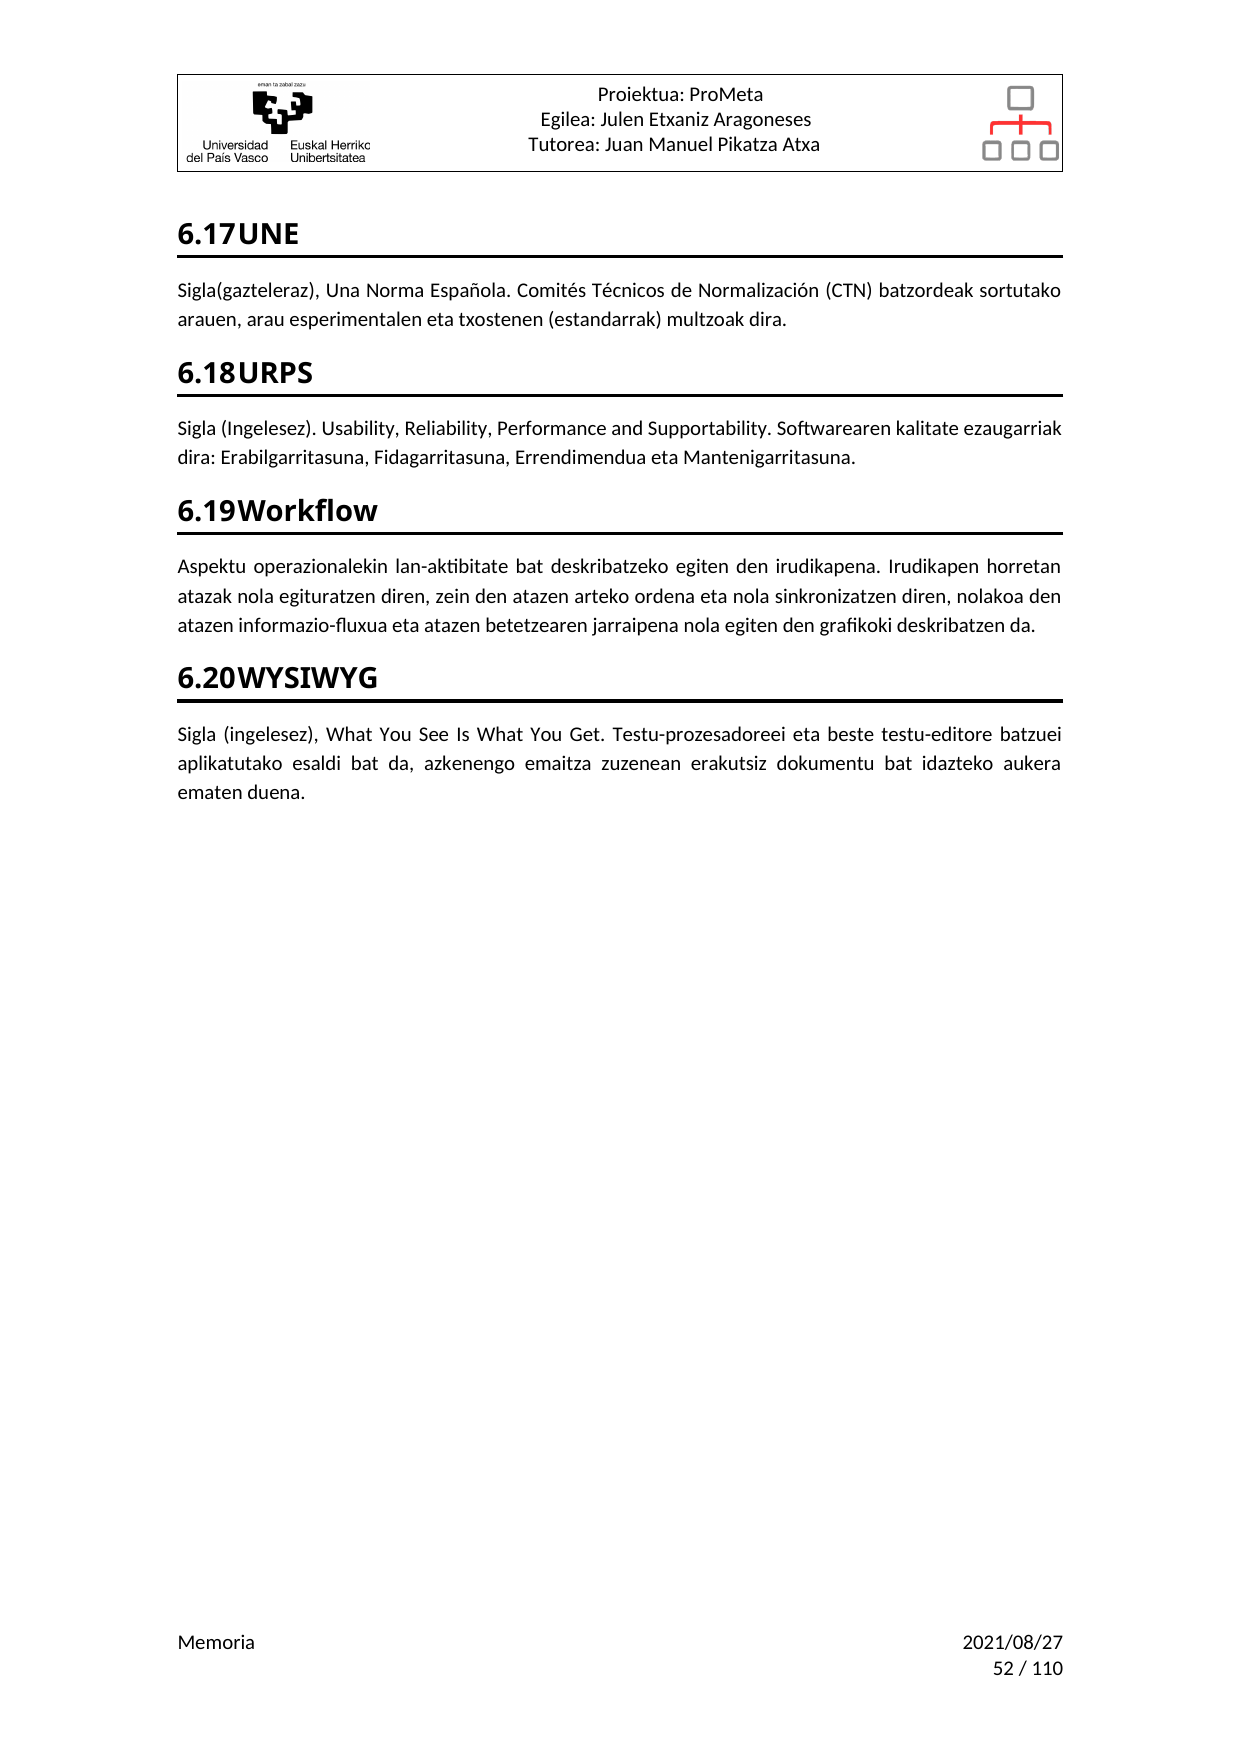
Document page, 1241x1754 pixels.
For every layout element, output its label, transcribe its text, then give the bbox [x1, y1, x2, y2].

text Sigla (Ingelesez). Usability, Reliability, Performance and Supportability. Softwarearen kalitate ezaugarriak dira: Erabilgarritasuna, Fidagarritasuna, Errendimendua eta Mantenigarritasuna. [177, 415, 1063, 470]
subtitle URPS [177, 352, 1063, 394]
picture [182, 81, 370, 162]
subtitle UNE [177, 214, 1063, 255]
picture [978, 80, 1060, 162]
text Sigla (ingelesez), What You See Is What You Get. Testu-prozesadoreei eta beste testu-editore batzuei aplikatutako esaldi bat da, azkenengo emaitza zuzenean erakutsiz dokumentu bat idazteko aukera ematen duena. [177, 721, 1063, 805]
subtitle Workflow [177, 490, 1063, 532]
text Aspektu operazionalekin lan-aktibitate bat deskribatzeko egiten den irudikapena. Irudikapen horretan atazak nola egituratzen diren, zein den atazen arteko ordena eta nola sinkronizatzen diren, nolakoa den atazen informazio-fluxua eta atazen betetzearen jarraipena nola egiten den grafikoki deskribatzen da. [177, 554, 1063, 637]
subtitle WYSIWYG [177, 658, 1063, 699]
text Sigla(gazteleraz), Una Norma Española. Comités Técnicos de Normalización (CTN) batzordeak sortutako arauen, arau esperimentalen eta txostenen (estandarrak) multzoak dira. [177, 277, 1063, 332]
